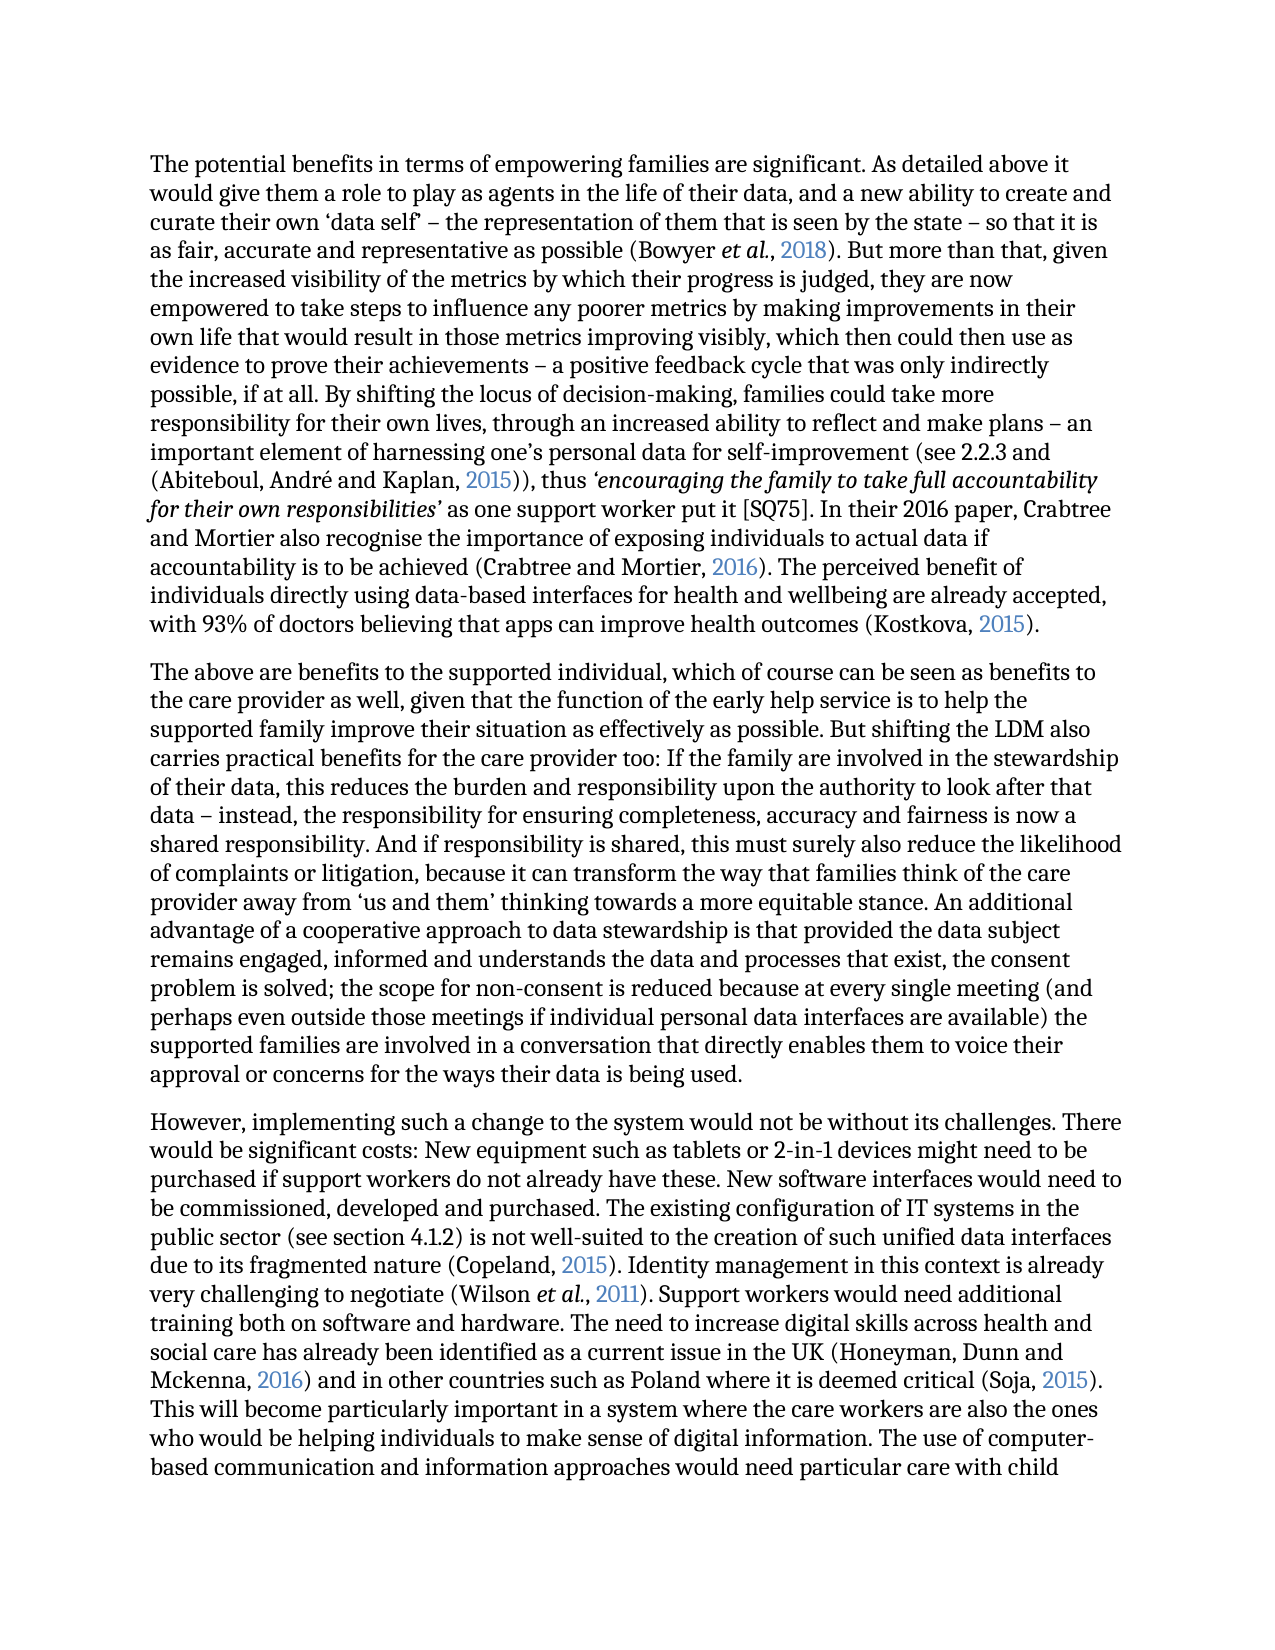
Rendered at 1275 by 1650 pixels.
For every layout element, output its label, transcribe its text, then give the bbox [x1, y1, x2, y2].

text The above are benefits to the supported individual, which of course can be seen as benefits to the care provider as well, given that the function of the early help service is to help the supported family improve their situation as effectively as possible. But shifting the LDM also carries practical benefits for the care provider too: If the family are involved in the stewardship of their data, this reduces the burden and responsibility upon the authority to look after that data – instead, the responsibility for ensuring completeness, accuracy and fairness is now a shared responsibility. And if responsibility is shared, this must surely also reduce the likelihood of complaints or litigation, because it can transform the way that families think of the care provider away from ‘us and them’ thinking towards a more equitable stance. An additional advantage of a cooperative approach to data stewardship is that provided the data subject remains engaged, informed and understands the data and processes that exist, the consent problem is solved; the scope for non-consent is reduced because at every single meeting (and perhaps even outside those meetings if individual personal data interfaces are available) the supported families are involved in a conversation that directly enables them to voice their approval or concerns for the ways their data is being used. [150, 657, 1125, 1089]
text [150, 1107, 1125, 1481]
text The potential benefits in terms of empowering families are significant. As detailed above it would give them a role to play as agents in the life of their data, and a new ability to create and curate their own ‘data self’ – the representation of them that is seen by the state – so that it is as fair, accurate and representative as possible (Bowyer et al., 2018). But more than that, given the increased visibility of the metrics by which their progress is judged, they are now empowered to take steps to influence any poorer metrics by making improvements in their own life that would result in those metrics improving visibly, which then could then use as evidence to prove their achievements – a positive feedback cycle that was only indirectly possible, if at all. By shifting the locus of decision-making, families could take more responsibility for their own lives, through an increased ability to reflect and make plans – an important element of harnessing one’s personal data for self-improvement (see 2.2.3 and (Abiteboul, André and Kaplan, 2015)), thus ‘encouraging the family to take full accountability for their own responsibilities’ as one support worker put it [SQ75]. In their 2016 paper, Crabtree and Mortier also recognise the importance of exposing individuals to actual data if accountability is to be achieved (Crabtree and Mortier, 2016). The perceived benefit of individuals directly using data-based interfaces for health and wellbeing are already accepted, with 93% of doctors believing that apps can improve health outcomes (Kostkova, 2015). [150, 150, 1125, 639]
